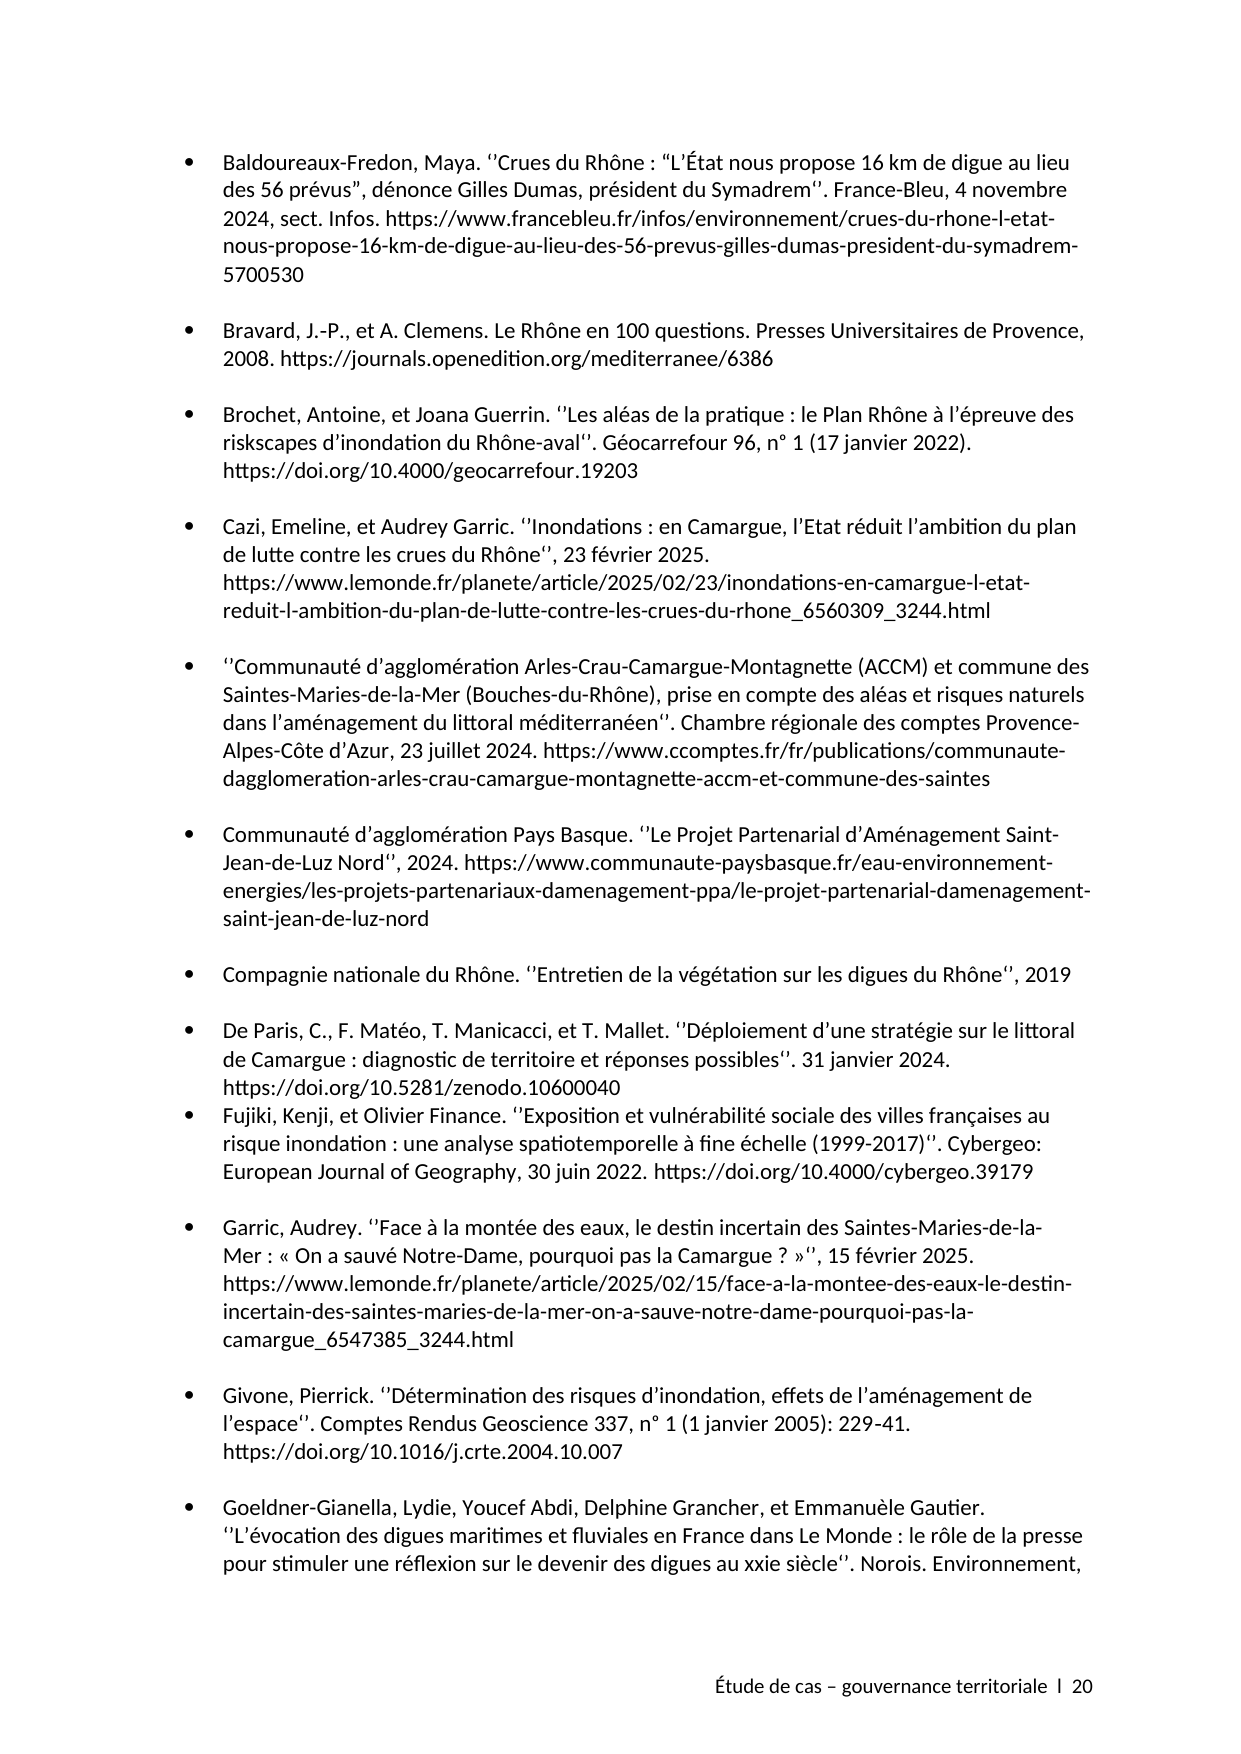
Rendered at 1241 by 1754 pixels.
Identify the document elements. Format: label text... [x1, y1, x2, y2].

list De Paris, C., F. Matéo, T. Manicacci, et T. Mallet. ‘’Déploiement d’une stratégie sur le littoral de Camargue : diagnostic de territoire et réponses possibles‘’. 31 janvier 2024. https://doi.org/10.5281/zenodo.10600040 [185, 1017, 1093, 1101]
list Garric, Audrey. ‘’Face à la montée des eaux, le destin incertain des Saintes-Maries-de-la-Mer : « On a sauvé Notre-Dame, pourquoi pas la Camargue ? »‘’, 15 février 2025. https://www.lemonde.fr/planete/article/2025/02/15/face-a-la-montee-des-eaux-le-destin-incertain-des-saintes-maries-de-la-mer-on-a-sauve-notre-dame-pourquoi-pas-la-camargue_6547385_3244.html [185, 1213, 1093, 1353]
list Compagnie nationale du Rhône. ‘’Entretien de la végétation sur les digues du Rhône‘’, 2019 [185, 961, 1093, 989]
list Fujiki, Kenji, et Olivier Finance. ‘’Exposition et vulnérabilité sociale des villes françaises au risque inondation : une analyse spatiotemporelle à fine échelle (1999-2017)‘’. Cybergeo: European Journal of Geography, 30 juin 2022. https://doi.org/10.4000/cybergeo.39179 [185, 1101, 1093, 1185]
list ‘’Communauté d’agglomération Arles-Crau-Camargue-Montagnette (ACCM) et commune des Saintes-Maries-de-la-Mer (Bouches-du-Rhône), prise en compte des aléas et risques naturels dans l’aménagement du littoral méditerranéen‘’. Chambre régionale des comptes Provence-Alpes-Côte d’Azur, 23 juillet 2024. https://www.ccomptes.fr/fr/publications/communaute-dagglomeration-arles-crau-camargue-montagnette-accm-et-commune-des-saintes [185, 652, 1093, 792]
list Givone, Pierrick. ‘’Détermination des risques d’inondation, effets de l’aménagement de l’espace‘’. Comptes Rendus Geoscience 337, nᵒ 1 (1 janvier 2005): 229‑41. https://doi.org/10.1016/j.crte.2004.10.007 [185, 1381, 1093, 1465]
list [185, 1493, 1093, 1577]
list Baldoureaux-Fredon, Maya. ‘’Crues du Rhône : “L’État nous propose 16 km de digue au lieu des 56 prévus”, dénonce Gilles Dumas, président du Symadrem‘’. France-Bleu, 4 novembre 2024, sect. Infos. https://www.francebleu.fr/infos/environnement/crues-du-rhone-l-etat-nous-propose-16-km-de-digue-au-lieu-des-56-prevus-gilles-dumas-president-du-symadrem-5700530 [185, 148, 1093, 288]
list Bravard, J.‑P., et A. Clemens. Le Rhône en 100 questions. Presses Universitaires de Provence, 2008. https://journals.openedition.org/mediterranee/6386 [185, 316, 1093, 372]
list Communauté d’agglomération Pays Basque. ‘’Le Projet Partenarial d’Aménagement Saint-Jean-de-Luz Nord‘’, 2024. https://www.communaute-paysbasque.fr/eau-environnement-energies/les-projets-partenariaux-damenagement-ppa/le-projet-partenarial-damenagement-saint-jean-de-luz-nord [185, 821, 1093, 933]
list Brochet, Antoine, et Joana Guerrin. ‘’Les aléas de la pratique : le Plan Rhône à l’épreuve des riskscapes d’inondation du Rhône-aval‘’. Géocarrefour 96, nᵒ 1 (17 janvier 2022). https://doi.org/10.4000/geocarrefour.19203 [185, 400, 1093, 484]
list Cazi, Emeline, et Audrey Garric. ‘’Inondations : en Camargue, l’Etat réduit l’ambition du plan de lutte contre les crues du Rhône‘’, 23 février 2025. https://www.lemonde.fr/planete/article/2025/02/23/inondations-en-camargue-l-etat-reduit-l-ambition-du-plan-de-lutte-contre-les-crues-du-rhone_6560309_3244.html [185, 512, 1093, 624]
